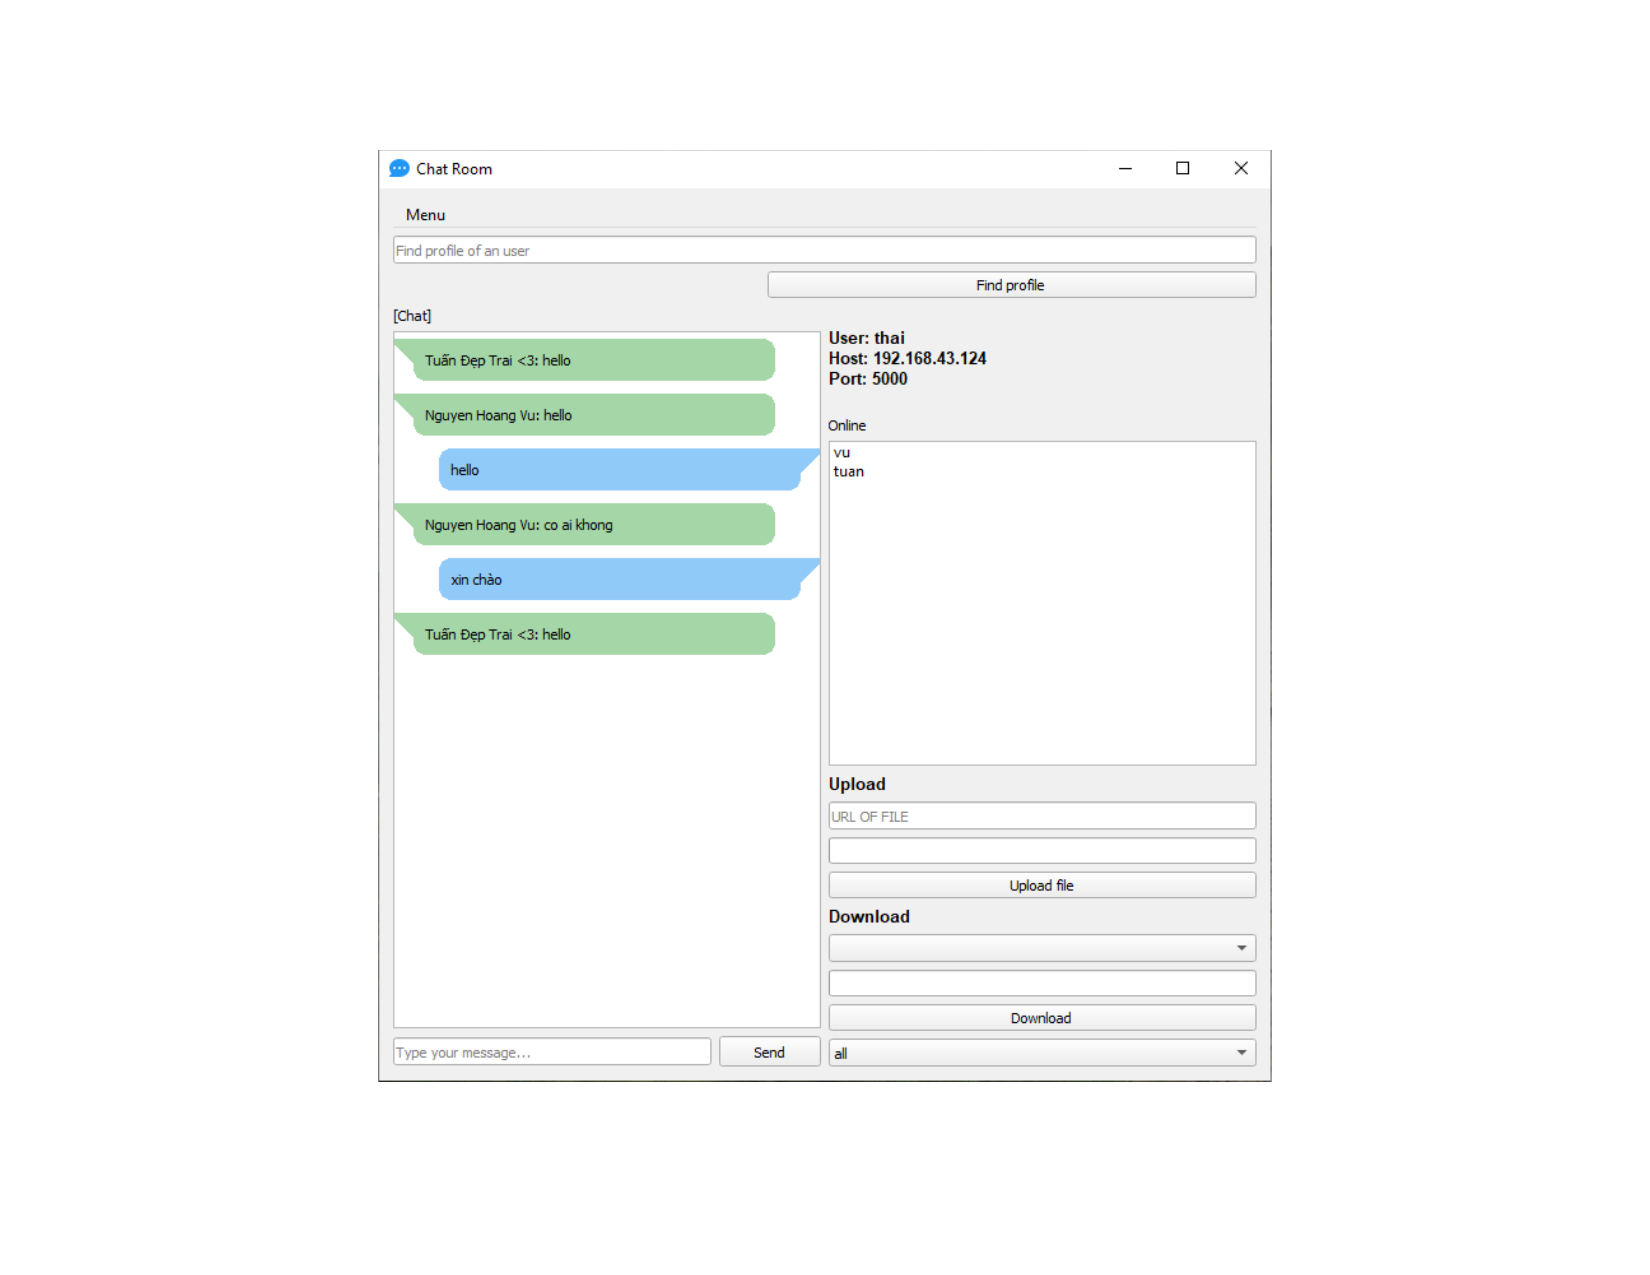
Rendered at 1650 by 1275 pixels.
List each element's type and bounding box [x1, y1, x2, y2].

picture [378, 150, 1272, 1082]
